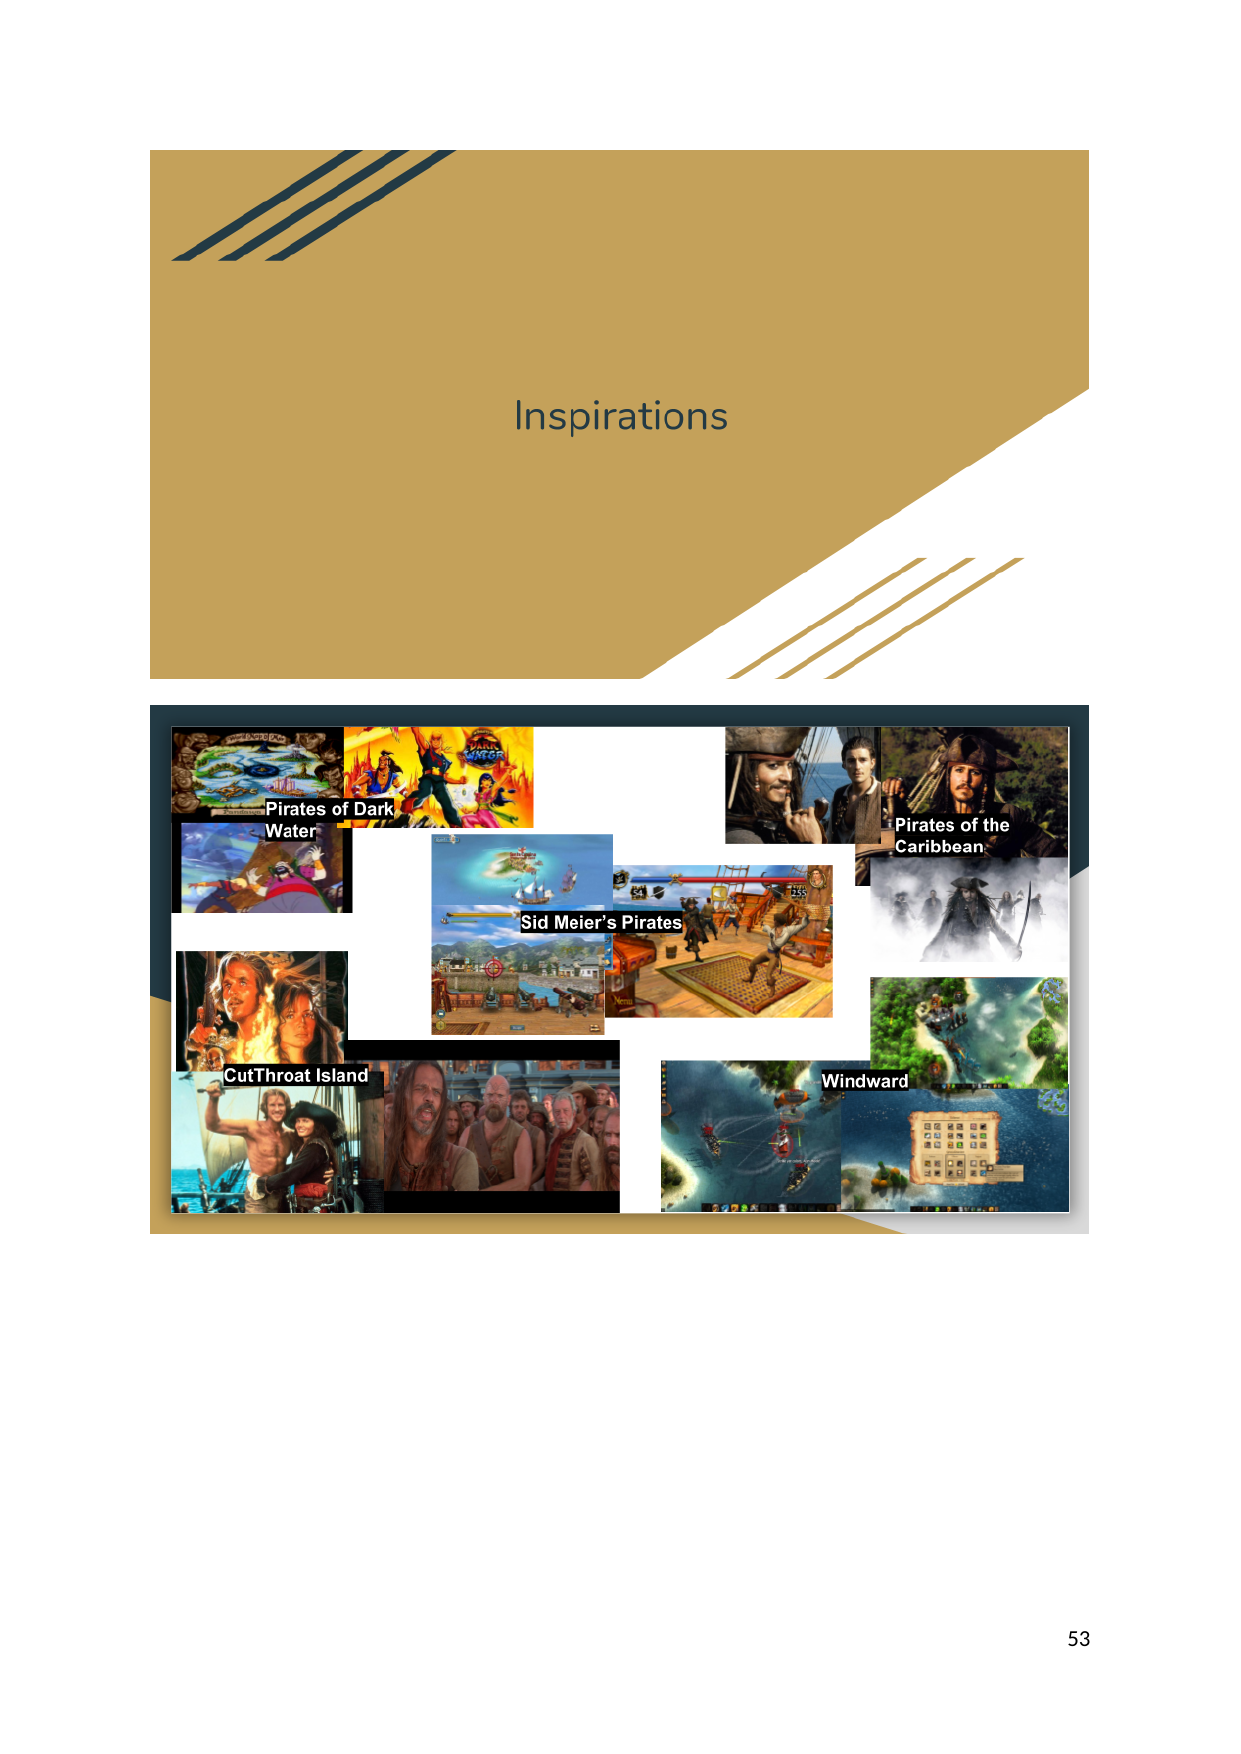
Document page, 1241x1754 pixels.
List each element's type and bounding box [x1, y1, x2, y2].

picture [150, 150, 1089, 679]
picture [150, 705, 1089, 1234]
